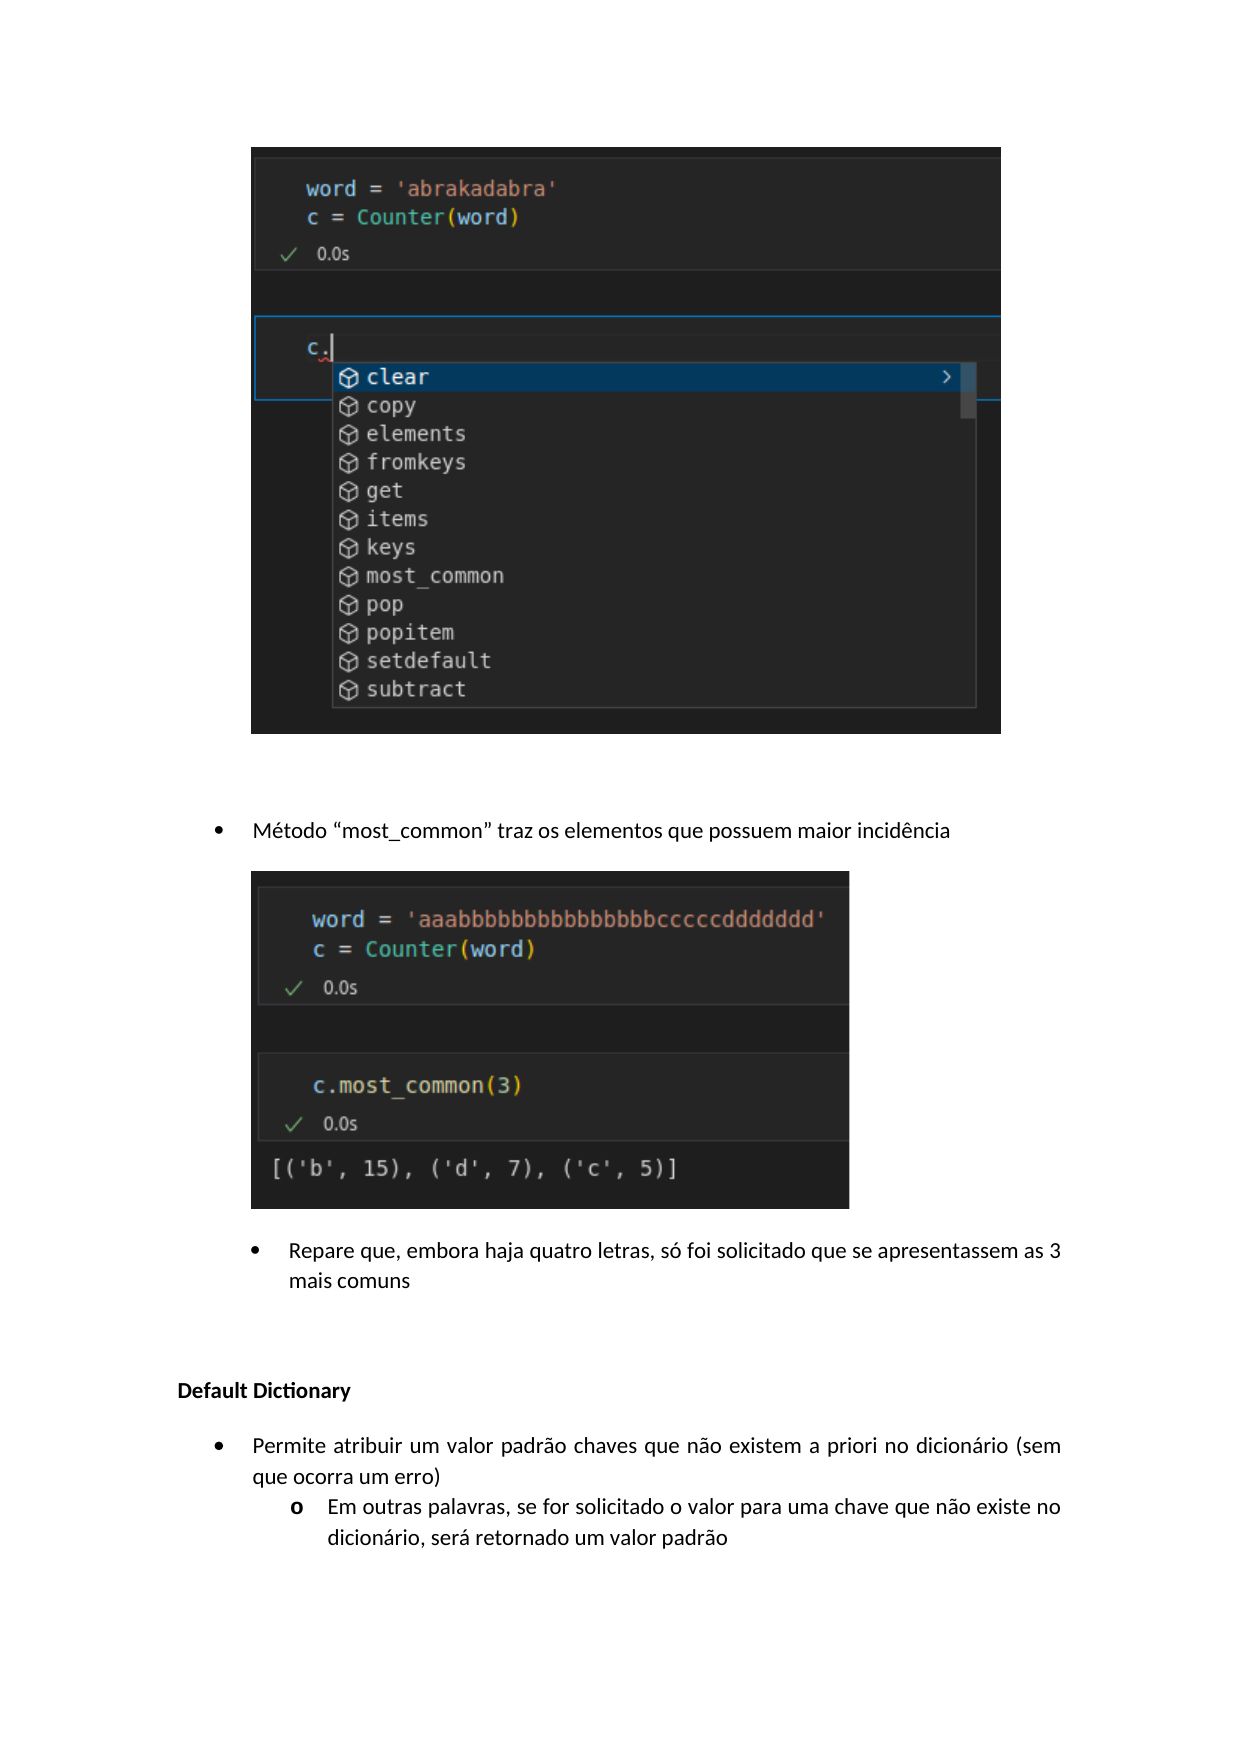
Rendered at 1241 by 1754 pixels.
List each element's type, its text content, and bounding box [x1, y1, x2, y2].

text Default Dictionary [177, 1376, 1063, 1404]
list Permite atribuir um valor padrão chaves que não existem a priori no dicionário (sem que ocorra um erro) [215, 1432, 1063, 1490]
list Método “most_common” traz os elementos que possuem maior incidência [215, 816, 1063, 844]
list Em outras palavras, se for solicitado o valor para uma chave que não existe no dicionário, será retornado um valor padrão [290, 1492, 1063, 1551]
picture [251, 871, 850, 1209]
list Repare que, embora haja quatro letras, só foi solicitado que se apresentassem as 3 mais comuns [251, 1236, 1063, 1294]
picture [251, 147, 1001, 734]
